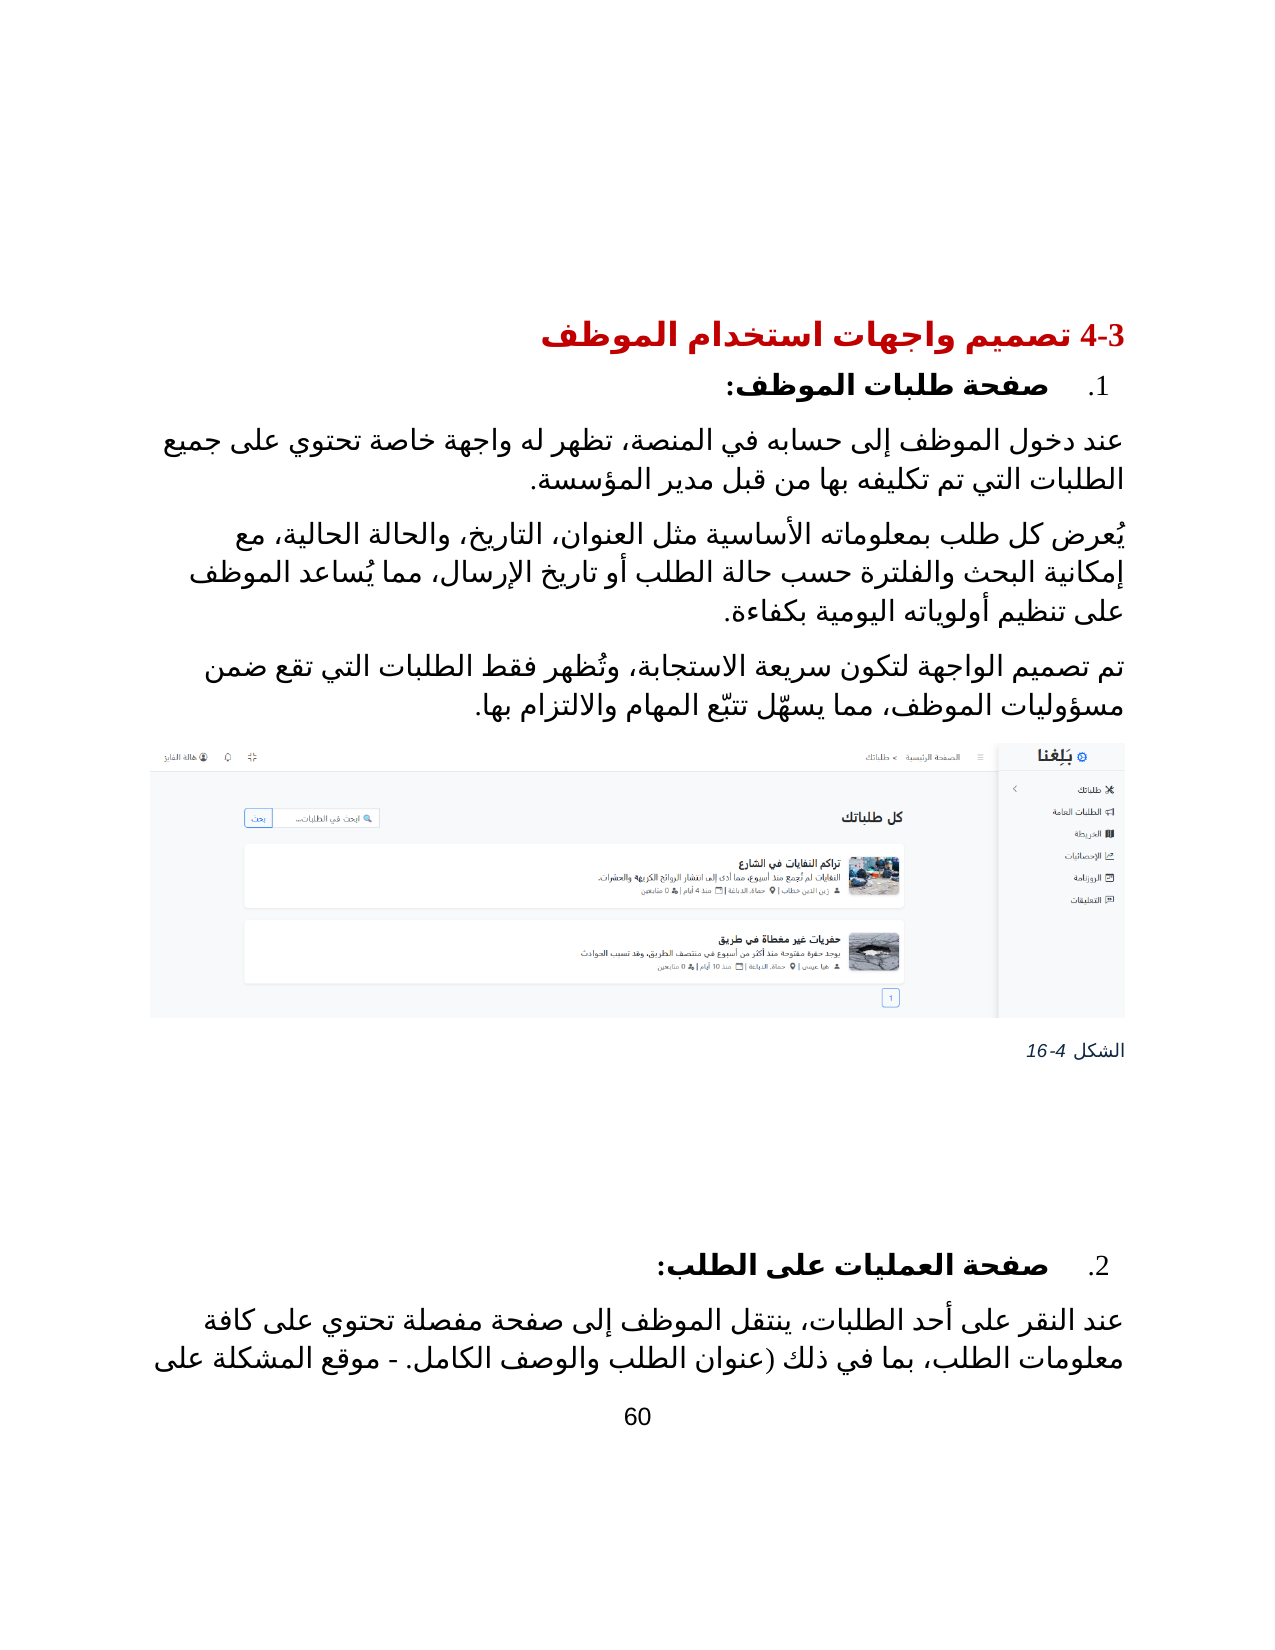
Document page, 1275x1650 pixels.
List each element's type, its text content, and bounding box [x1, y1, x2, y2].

text تم تصميم الواجهة لتكون سريعة الاستجابة، وتُظهر فقط الطلبات التي تقع ضمن مسؤوليات الموظف، مما يسهّل تتبّع المهام والالتزام بها. [150, 649, 1125, 721]
text 4-3 تصميم واجهات استخدام الموظف [150, 316, 1125, 354]
list صفحة طلبات الموظف: [150, 368, 1087, 402]
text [150, 1303, 1125, 1375]
picture [150, 743, 1125, 1018]
text الشكل 4-16 [150, 1040, 1125, 1061]
list صفحة العمليات على الطلب: [150, 1248, 1087, 1281]
text يُعرض كل طلب بمعلوماته الأساسية مثل العنوان، التاريخ، والحالة الحالية، مع إمكانية البحث والفلترة حسب حالة الطلب أو تاريخ الإرسال، مما يُساعد الموظف على تنظيم أولوياته اليومية بكفاءة. [150, 517, 1125, 628]
text عند دخول الموظف إلى حسابه في المنصة، تظهر له واجهة خاصة تحتوي على جميع الطلبات التي تم تكليفه بها من قبل مدير المؤسسة. [150, 423, 1125, 495]
